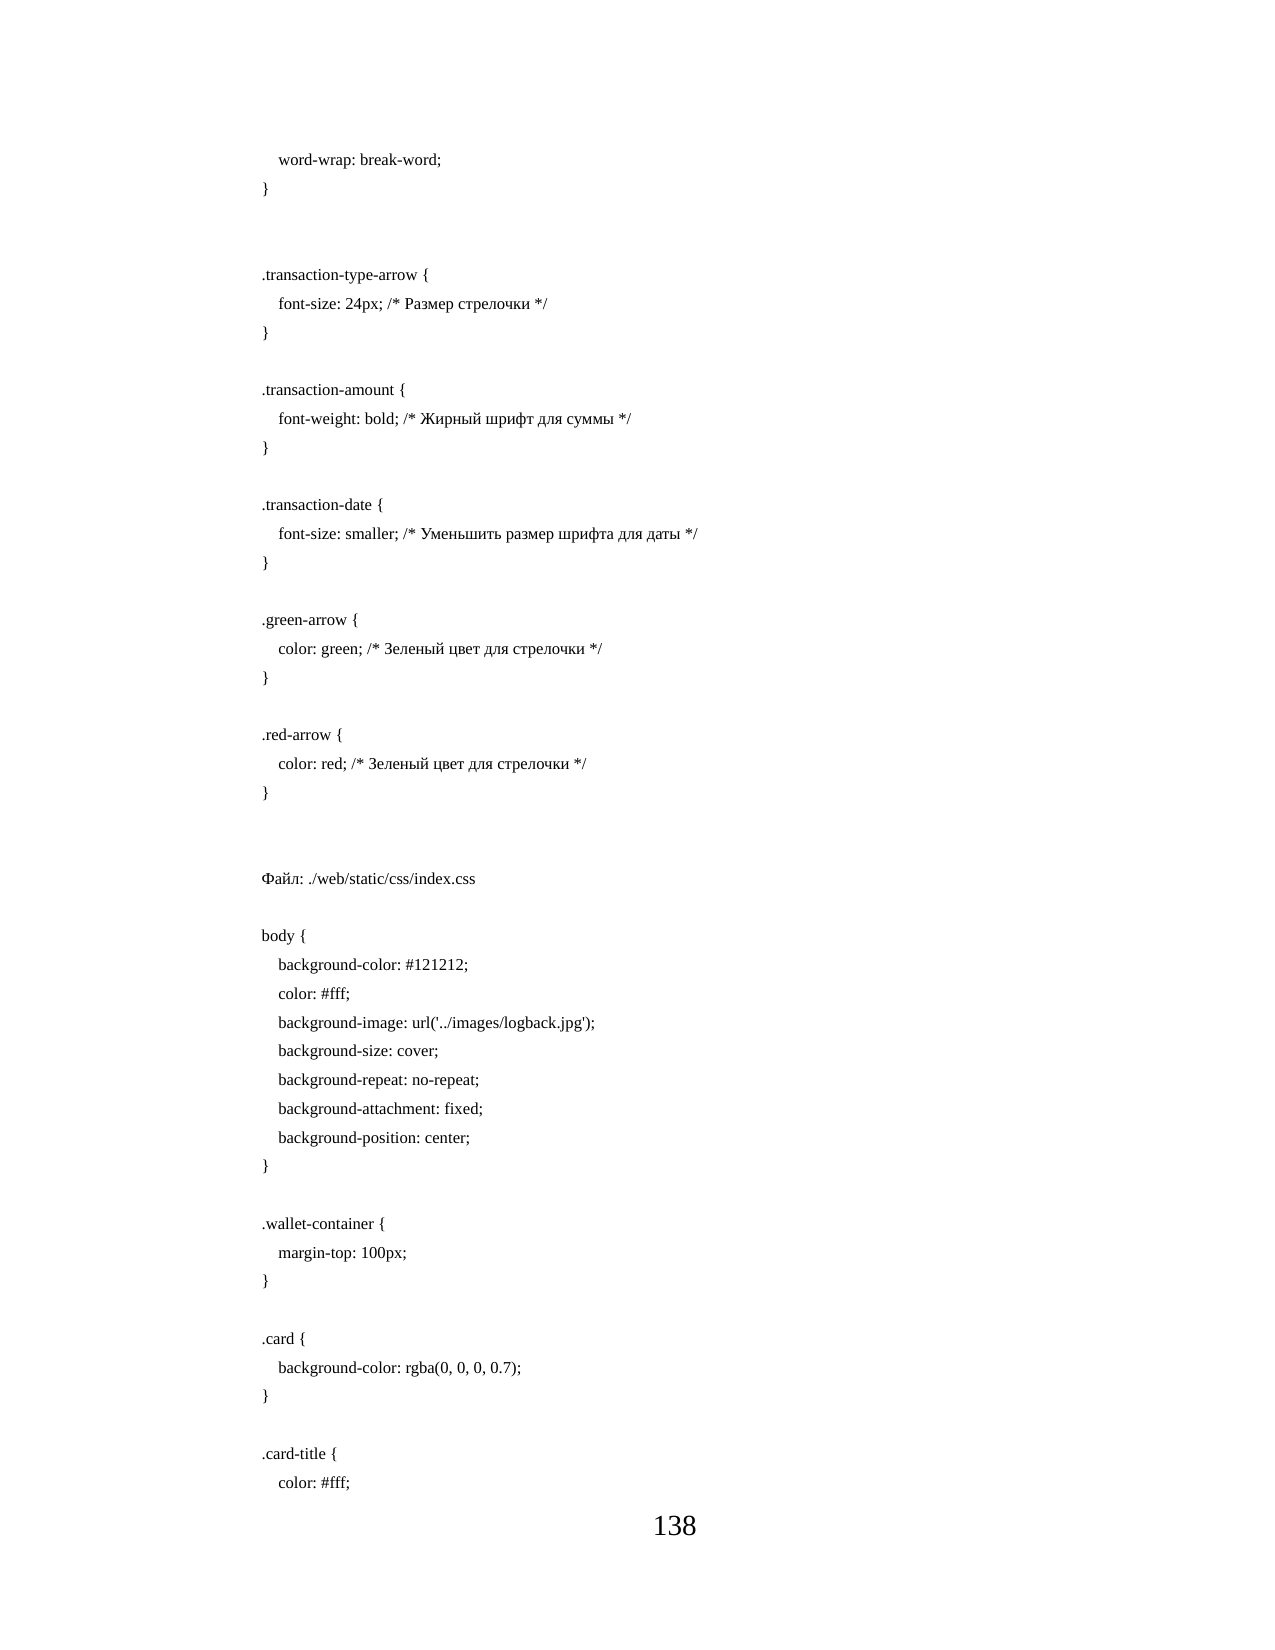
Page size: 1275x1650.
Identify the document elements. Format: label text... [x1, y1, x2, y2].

list } [261, 667, 1125, 687]
list font-size: 24px; /* Размер стрелочки */ [261, 294, 1125, 313]
list .green-arrow { [261, 610, 1125, 629]
list background-color: #121212; [261, 955, 1125, 974]
list } [261, 552, 1125, 572]
list } [261, 1156, 1125, 1175]
list color: green; /* Зеленый цвет для стрелочки */ [261, 639, 1125, 658]
list } [261, 1386, 1125, 1405]
list .wallet-container { [261, 1214, 1125, 1233]
list } [261, 437, 1125, 457]
list background-attachment: fixed; [261, 1099, 1125, 1118]
list .card { [261, 1329, 1125, 1348]
list } [261, 322, 1125, 342]
list word-wrap: break-word; [261, 150, 1125, 169]
list background-repeat: no-repeat; [261, 1070, 1125, 1089]
list .red-arrow { [261, 725, 1125, 744]
list body { [261, 926, 1125, 945]
list background-position: center; [261, 1127, 1125, 1147]
list color: #fff; [261, 984, 1125, 1003]
list font-weight: bold; /* Жирный шрифт для суммы */ [261, 409, 1125, 428]
list .transaction-type-arrow { [261, 265, 1125, 284]
list Файл: ./web/static/css/index.css [261, 869, 1125, 888]
list } [261, 1271, 1125, 1290]
list background-color: rgba(0, 0, 0, 0.7); [261, 1357, 1125, 1377]
list font-size: smaller; /* Уменьшить размер шрифта для даты */ [261, 524, 1125, 543]
list } [261, 782, 1125, 802]
list background-size: cover; [261, 1041, 1125, 1060]
list .card-title { [261, 1444, 1125, 1463]
list .transaction-date { [261, 495, 1125, 514]
list margin-top: 100px; [261, 1242, 1125, 1262]
list background-image: url('../images/logback.jpg'); [261, 1012, 1125, 1032]
list color: red; /* Зеленый цвет для стрелочки */ [261, 754, 1125, 773]
list .transaction-amount { [261, 380, 1125, 399]
list color: #fff; [261, 1472, 1125, 1492]
list } [261, 179, 1125, 198]
